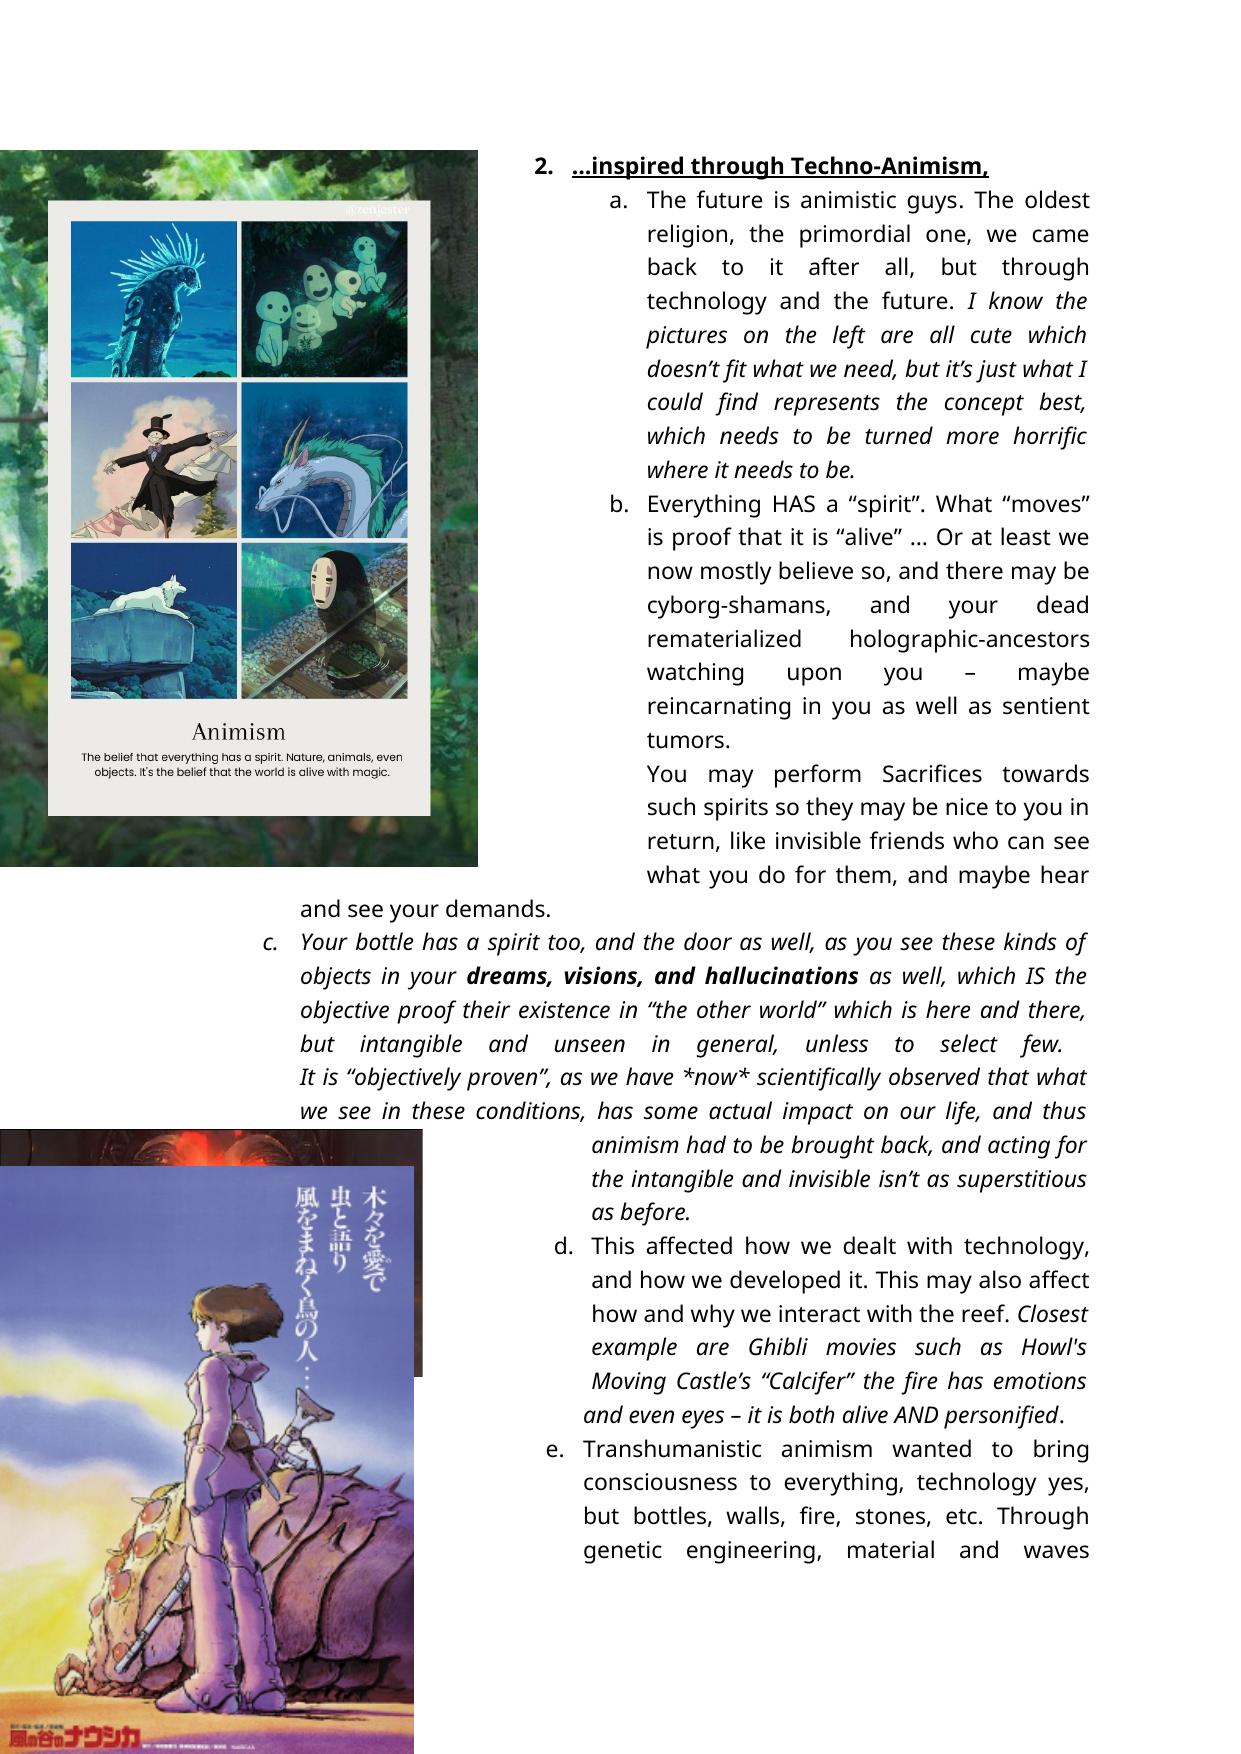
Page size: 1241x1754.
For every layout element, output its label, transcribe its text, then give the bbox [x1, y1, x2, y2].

picture [0, 150, 478, 867]
list Everything HAS a “spirit”. What “moves” is proof that it is “alive” … Or at least we now mostly believe so, and there may be cyborg-shamans, and your dead rematerialized holographic-ancestors watching upon you – maybe reincarnating in you as well as sentient tumors. You may perform Sacrifices towards such spirits so they may be nice to you in return, like invisible friends who can see what you do for them, and maybe hear and see your demands. [262, 487, 1090, 924]
picture [0, 1129, 423, 1754]
list This affected how we dealt with technology, and how we developed it. This may also affect how and why we interact with the reef. Closest example are Ghibli movies such as Howl's Moving Castle’s “Calcifer” the fire has emotions and even eyes – it is both alive AND personified. [414, 1230, 1090, 1430]
list Your bottle has a spirit too, and the door as well, as you see these kinds of objects in your dreams, visions, and hallucinations as well, which IS the objective proof their existence in “the other world” which is here and there, but intangible and unseen in general, unless to select few. It is “objectively proven”, as we have *now* scientifically observed that what we see in these conditions, has some actual impact on our life, and thus animism had to be brought back, and acting for the intangible and invisible isn’t as superstitious as before. [262, 926, 1090, 1227]
list The future is animistic guys. The oldest religion, the primordial one, we came back to it after all, but through technology and the future. I know the pictures on the left are all cute which doesn’t fit what we need, but it’s just what I could find represents the concept best, which needs to be turned more horrific where it needs to be. [478, 184, 1090, 485]
list …inspired through Techno-Animism, [478, 150, 1090, 181]
